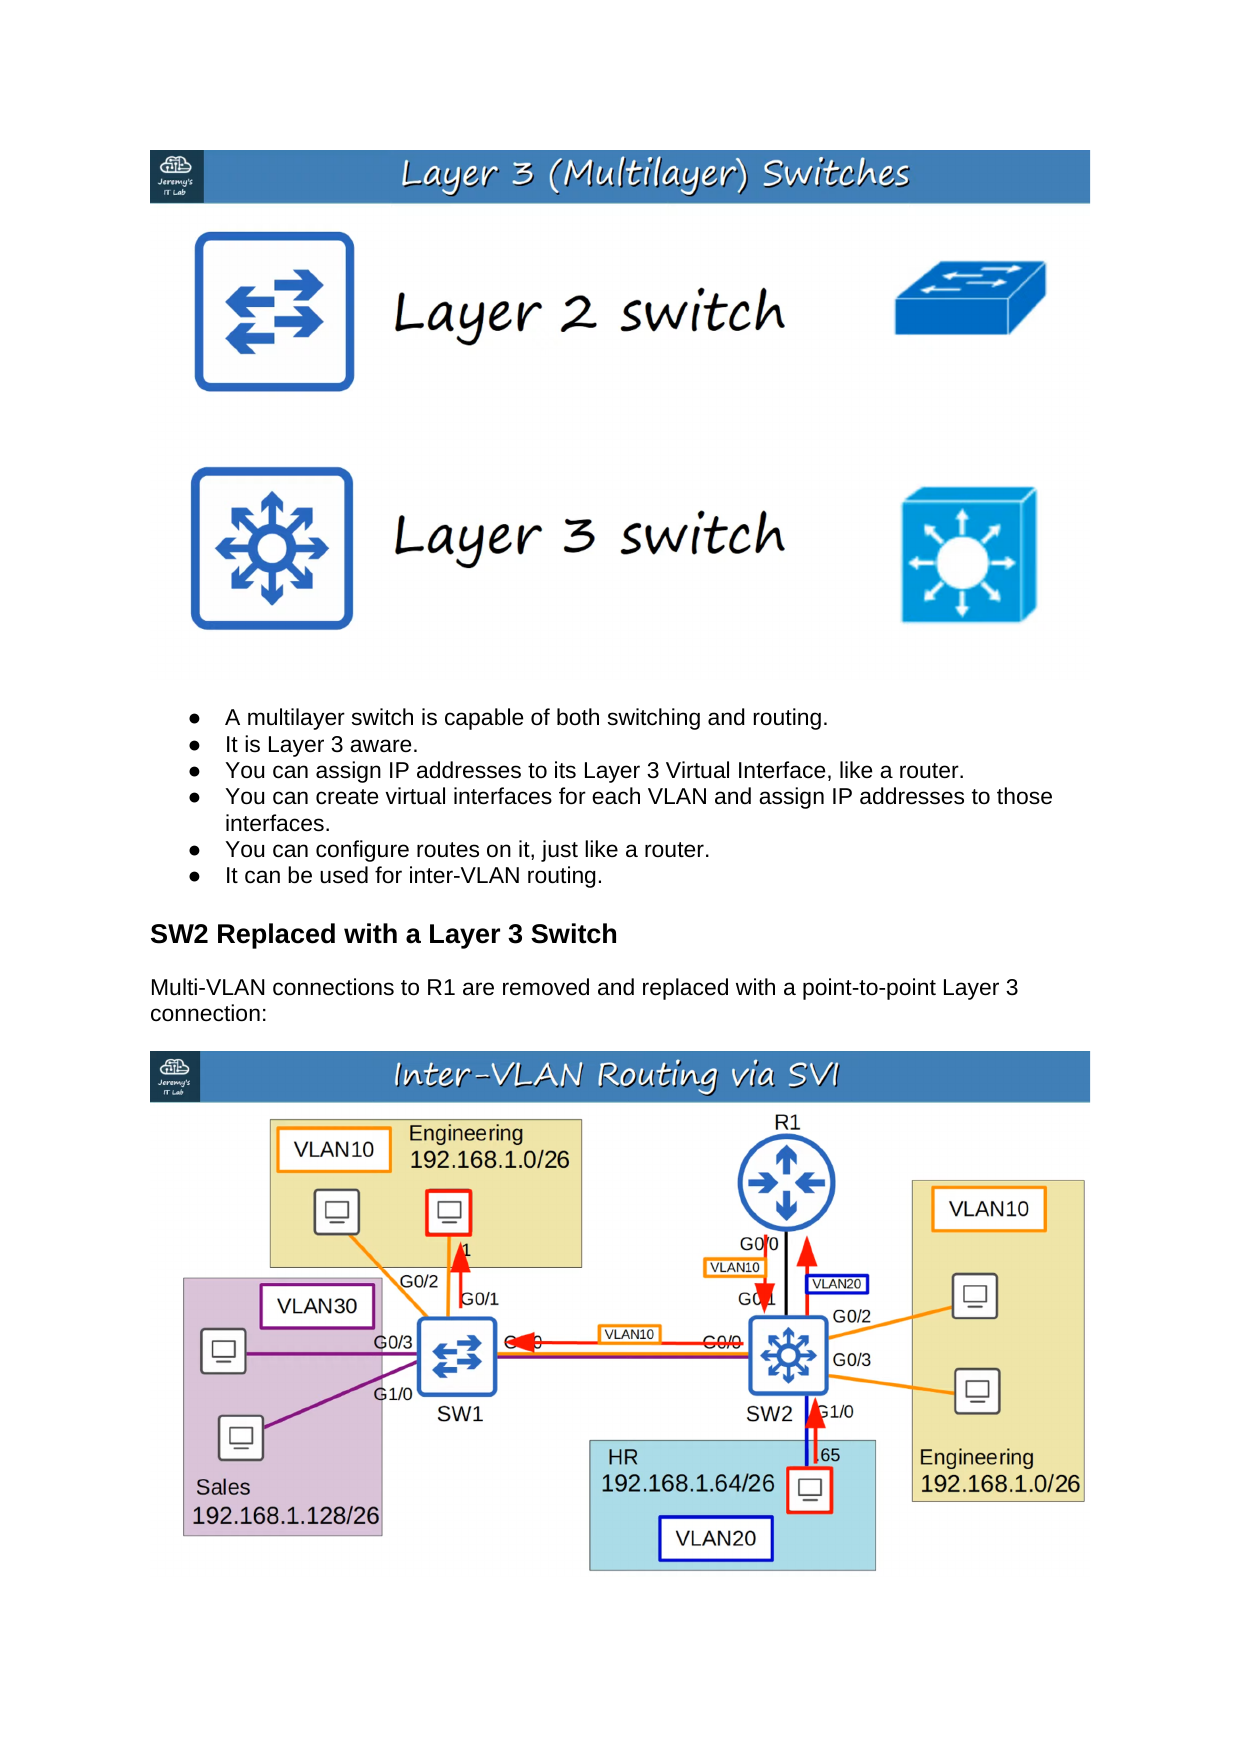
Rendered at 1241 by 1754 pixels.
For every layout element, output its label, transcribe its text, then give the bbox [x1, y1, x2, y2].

picture [150, 150, 1091, 680]
text Multi-VLAN connections to R1 are removed and replaced with a point-to-point Layer 3 connection: [150, 974, 1090, 1027]
list You can configure routes on it, just like a router. [187, 836, 1090, 862]
picture [150, 1051, 1091, 1577]
list You can create virtual interfaces for each VLAN and assign IP addresses to those interfaces. [187, 783, 1090, 836]
list It is Layer 3 aware. [187, 731, 1090, 757]
list You can assign IP addresses to its Layer 3 Virtual Interface, like a router. [187, 757, 1090, 783]
list A multilayer switch is capable of both switching and routing. [187, 704, 1090, 731]
subtitle SW2 Replaced with a Layer 3 Switch [150, 918, 1090, 949]
list It can be used for inter-VLAN routing. [187, 862, 1090, 889]
